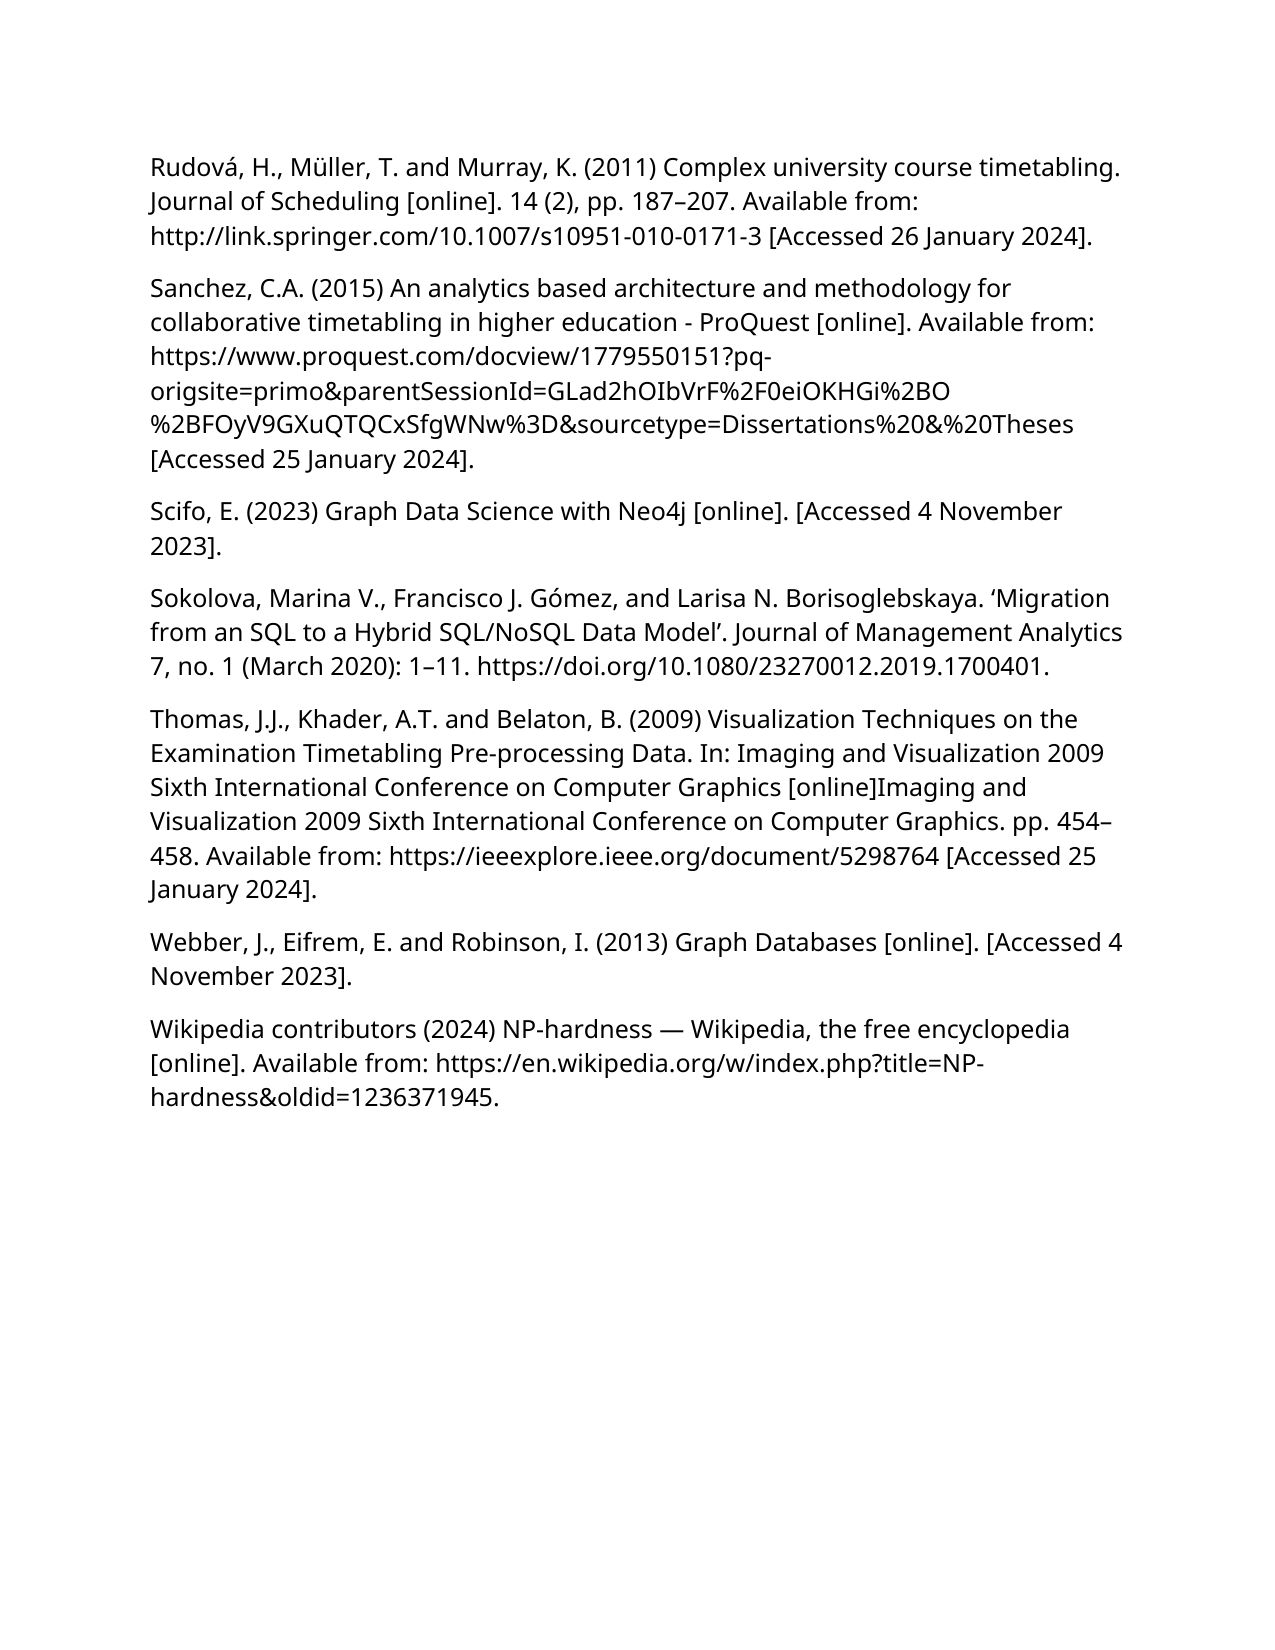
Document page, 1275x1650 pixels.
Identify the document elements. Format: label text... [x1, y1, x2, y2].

text Wikipedia contributors (2024) NP-hardness — Wikipedia, the free encyclopedia [online]. Available from: https://en.wikipedia.org/w/index.php?title=NP-hardness&oldid=1236371945. [150, 1012, 1125, 1114]
text Scifo, E. (2023) Graph Data Science with Neo4j [online]. [Accessed 4 November 2023]. [150, 494, 1125, 562]
text Rudová, H., Müller, T. and Murray, K. (2011) Complex university course timetabling. Journal of Scheduling [online]. 14 (2), pp. 187–207. Available from: http://link.springer.com/10.1007/s10951-010-0171-3 [Accessed 26 January 2024]. [150, 150, 1125, 252]
text Sanchez, C.A. (2015) An analytics based architecture and methodology for collaborative timetabling in higher education - ProQuest [online]. Available from: https://www.proquest.com/docview/1779550151?pq-origsite=primo&parentSessionId=GLad2hOIbVrF%2F0eiOKHGi%2BO%2BFOyV9GXuQTQCxSfgWNw%3D&sourcetype=Dissertations%20&%20Theses [Accessed 25 January 2024]. [150, 271, 1125, 475]
text Sokolova, Marina V., Francisco J. Gómez, and Larisa N. Borisoglebskaya. ‘Migration from an SQL to a Hybrid SQL/NoSQL Data Model’. Journal of Management Analytics 7, no. 1 (March 2020): 1–11. https://doi.org/10.1080/23270012.2019.1700401. [150, 581, 1125, 683]
text Thomas, J.J., Khader, A.T. and Belaton, B. (2009) Visualization Techniques on the Examination Timetabling Pre-processing Data. In: Imaging and Visualization 2009 Sixth International Conference on Computer Graphics [online]Imaging and Visualization 2009 Sixth International Conference on Computer Graphics. pp. 454–458. Available from: https://ieeexplore.ieee.org/document/5298764 [Accessed 25 January 2024]. [150, 702, 1125, 906]
text Webber, J., Eifrem, E. and Robinson, I. (2013) Graph Databases [online]. [Accessed 4 November 2023]. [150, 925, 1125, 993]
